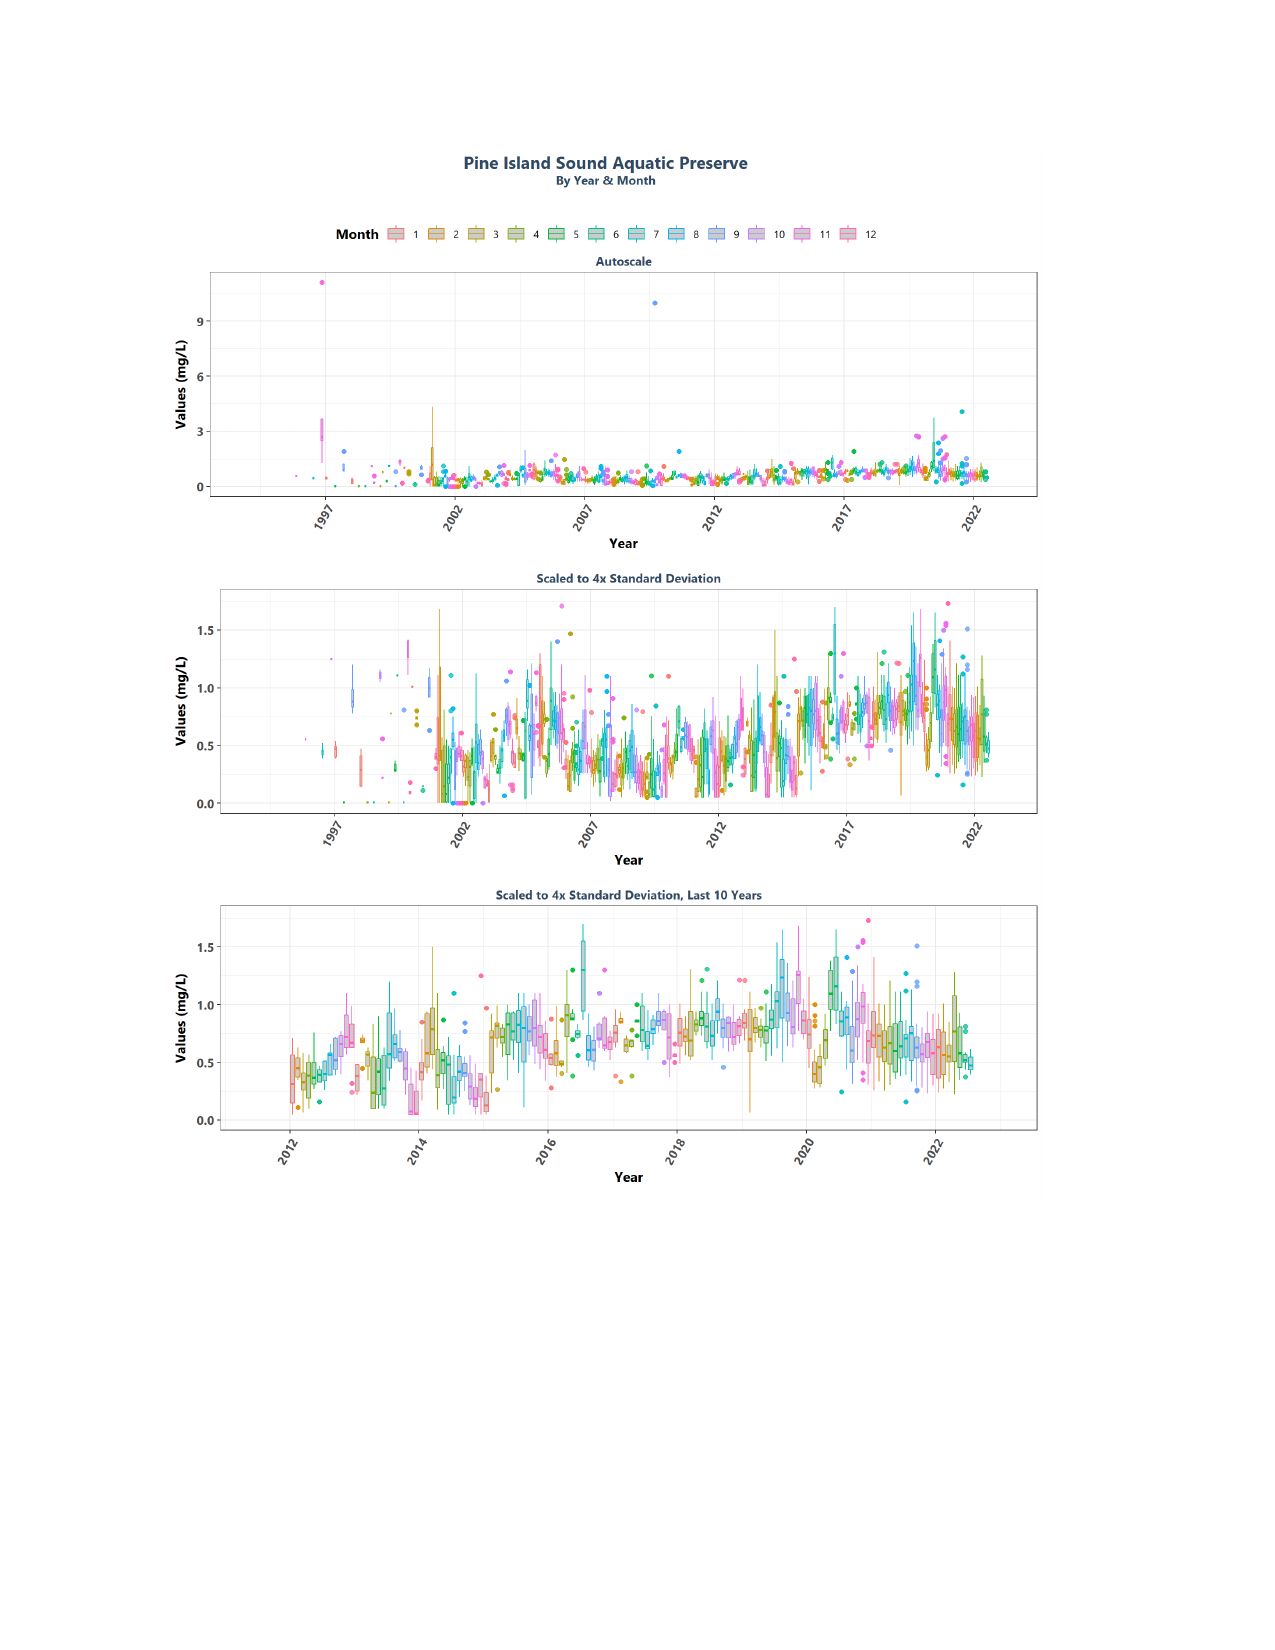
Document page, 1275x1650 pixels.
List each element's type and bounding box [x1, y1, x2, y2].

picture [168, 150, 1044, 1200]
